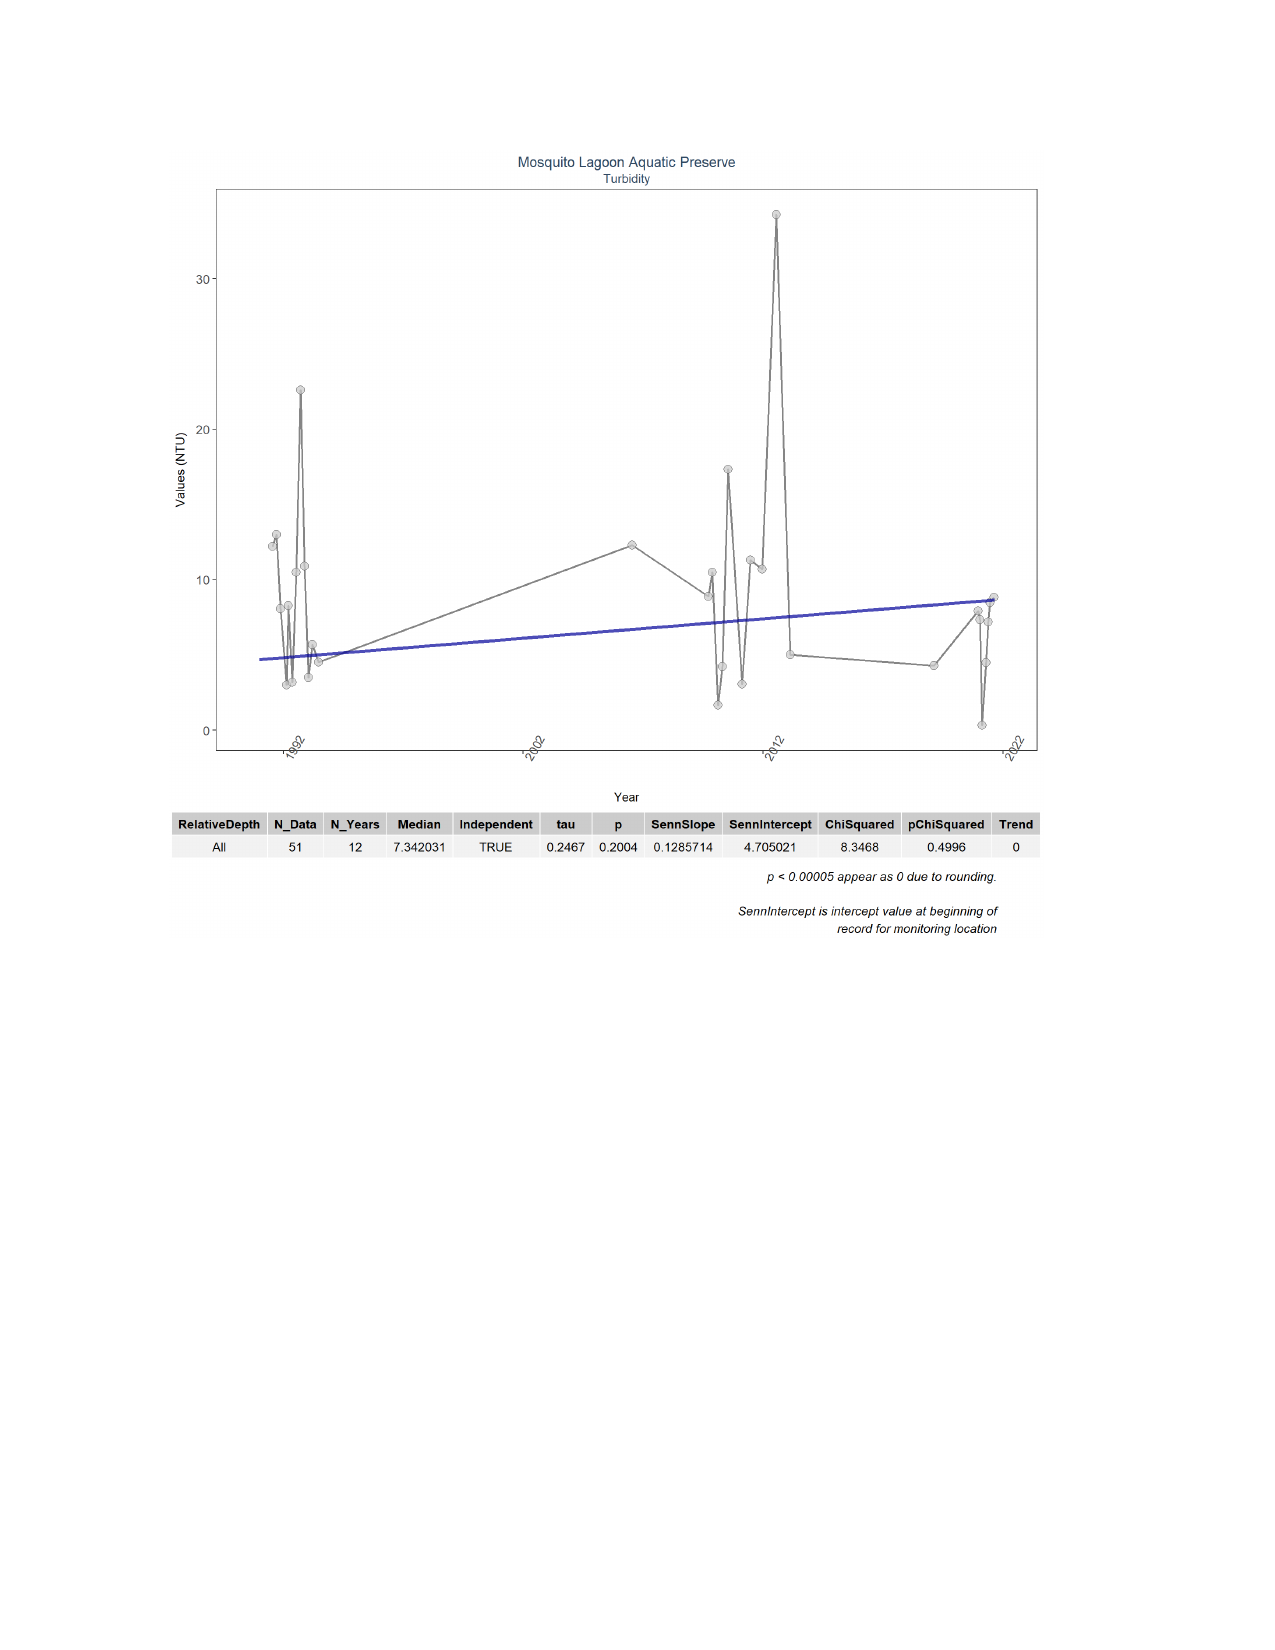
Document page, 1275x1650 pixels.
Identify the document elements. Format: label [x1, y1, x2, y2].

picture [168, 150, 1044, 938]
